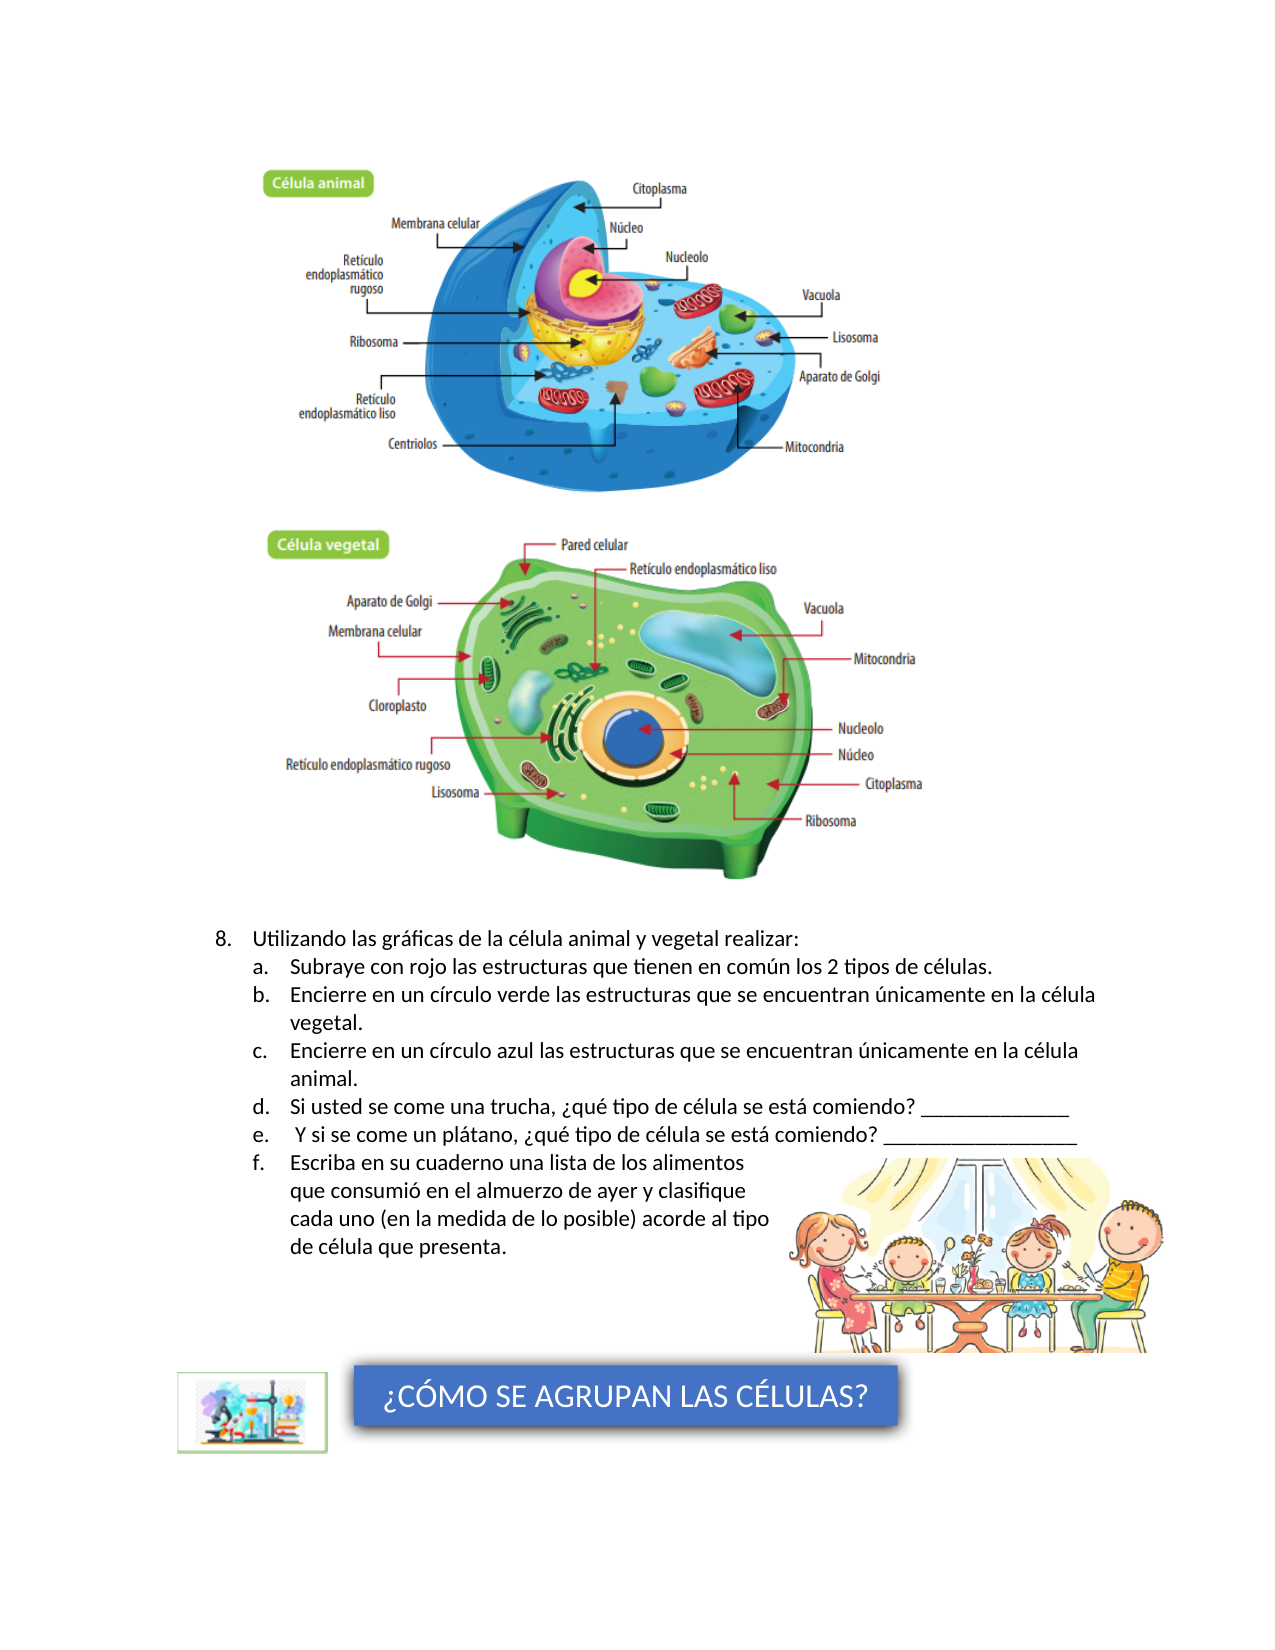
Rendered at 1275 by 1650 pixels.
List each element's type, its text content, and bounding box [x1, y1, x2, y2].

picture [788, 1158, 1164, 1352]
list Utilizando las gráficas de la célula animal y vegetal realizar: [215, 924, 1098, 952]
list Encierre en un círculo azul las estructuras que se encuentran únicamente en la célula animal. [252, 1036, 1098, 1092]
list Si usted se come una trucha, ¿qué tipo de célula se está comiendo? _____________ [252, 1092, 1098, 1120]
picture [177, 1372, 331, 1457]
list Escriba en su cuaderno una lista de los alimentos que consumió en el almuerzo de ayer y clasifique cada uno (en la medida de lo posible) acorde al tipo de célula que presenta. [252, 1148, 1098, 1260]
picture [252, 147, 952, 896]
list Subraye con rojo las estructuras que tienen en común los 2 tipos de células. [252, 952, 1098, 980]
list Y si se come un plátano, ¿qué tipo de célula se está comiendo? _________________ [252, 1120, 1098, 1148]
list Encierre en un círculo verde las estructuras que se encuentran únicamente en la célula vegetal. [252, 980, 1098, 1036]
